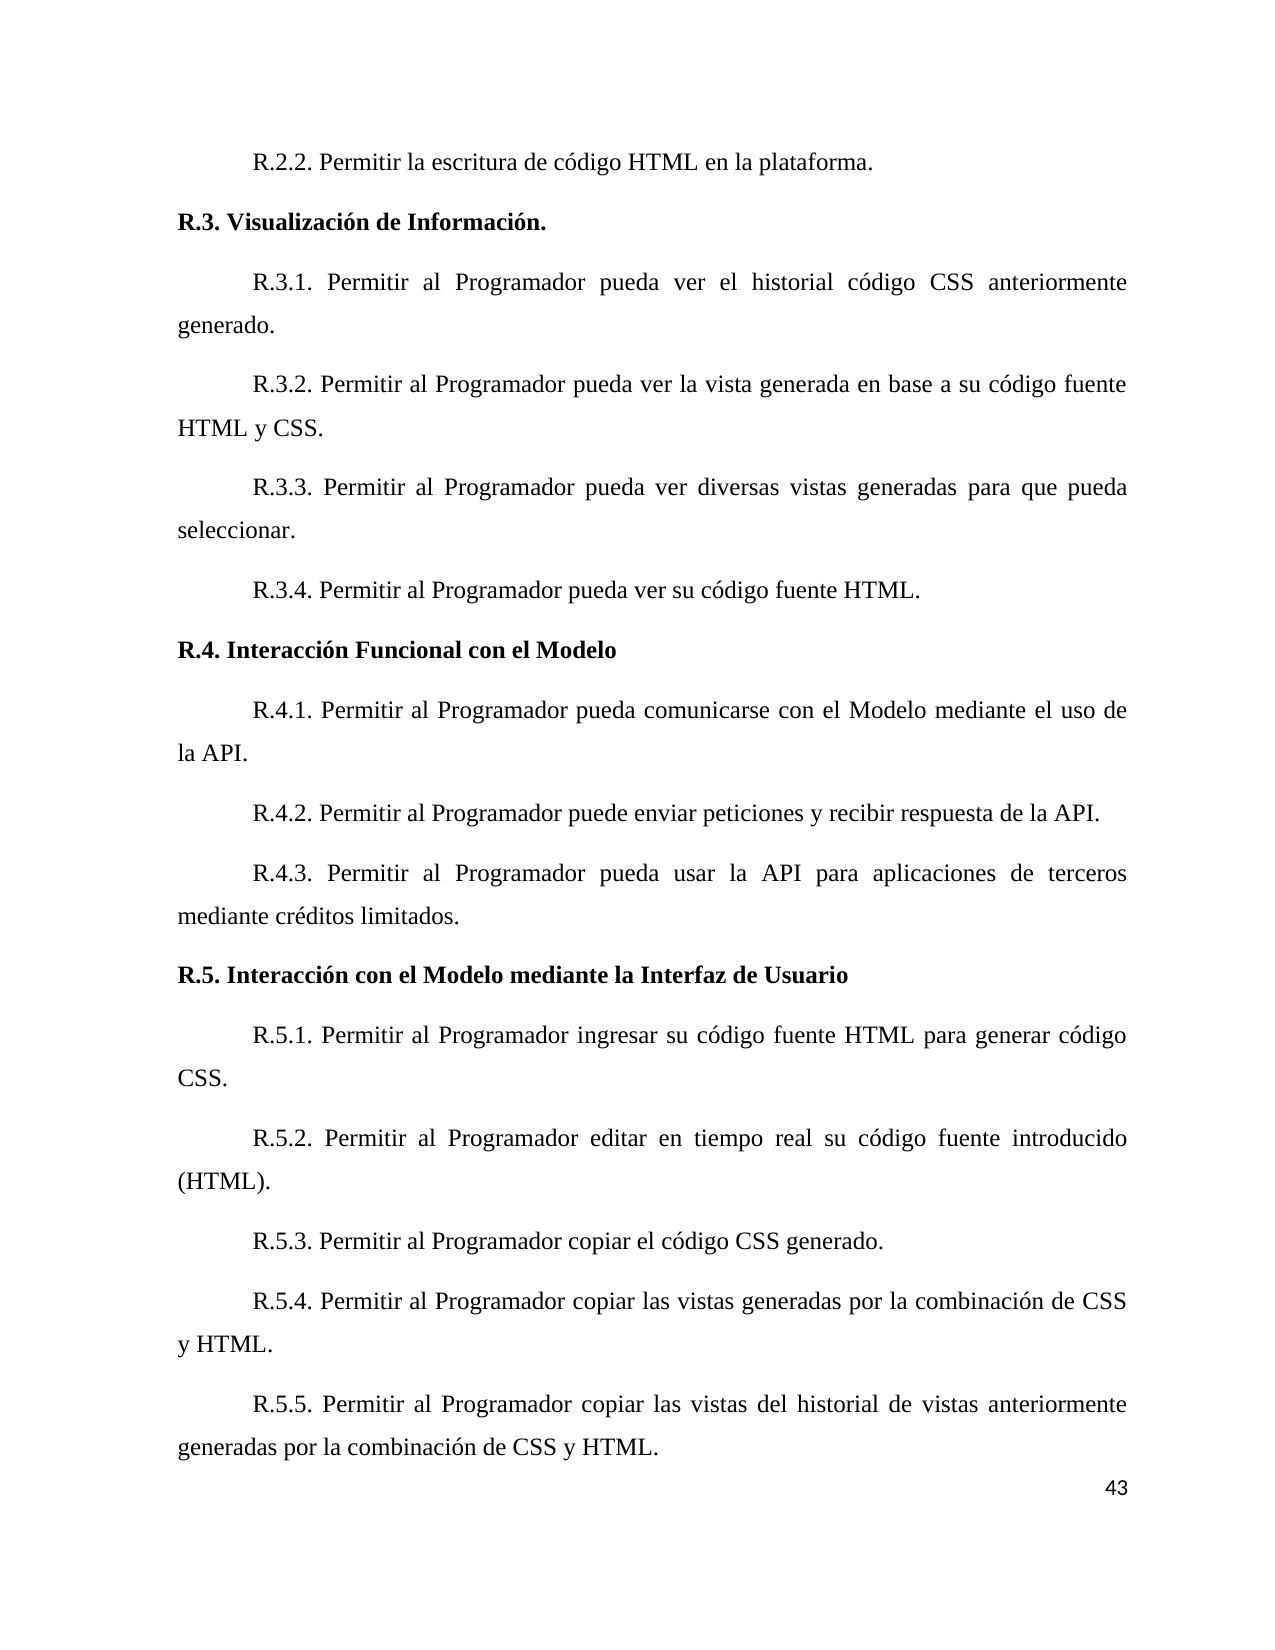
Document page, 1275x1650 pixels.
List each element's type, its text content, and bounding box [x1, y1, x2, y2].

text R.5.2. Permitir al Programador editar en tiempo real su código fuente introducido (HTML). [177, 1123, 1128, 1195]
text R.5.1. Permitir al Programador ingresar su código fuente HTML para generar código CSS. [177, 1020, 1128, 1092]
text R.4. Interacción Funcional con el Modelo [177, 635, 1128, 664]
text R.5. Interacción con el Modelo mediante la Interfaz de Usuario [177, 961, 1128, 989]
text R.3.1. Permitir al Programador pueda ver el historial código CSS anteriormente generado. [177, 267, 1128, 338]
text R.3.3. Permitir al Programador pueda ver diversas vistas generadas para que pueda seleccionar. [177, 472, 1128, 544]
text R.4.2. Permitir al Programador puede enviar peticiones y recibir respuesta de la API. [177, 798, 1128, 827]
text R.2.2. Permitir la escritura de código HTML en la plataforma. [177, 147, 1128, 176]
text R.3. Visualización de Información. [177, 207, 1128, 236]
text R.3.4. Permitir al Programador pueda ver su código fuente HTML. [177, 575, 1128, 604]
text R.5.4. Permitir al Programador copiar las vistas generadas por la combinación de CSS y HTML. [177, 1286, 1128, 1358]
text R.5.5. Permitir al Programador copiar las vistas del historial de vistas anteriormente generadas por la combinación de CSS y HTML. [177, 1389, 1128, 1461]
text R.4.3. Permitir al Programador pueda usar la API para aplicaciones de terceros mediante créditos limitados. [177, 858, 1128, 929]
text R.4.1. Permitir al Programador pueda comunicarse con el Modelo mediante el uso de la API. [177, 695, 1128, 767]
text R.5.3. Permitir al Programador copiar el código CSS generado. [177, 1226, 1128, 1255]
text R.3.2. Permitir al Programador pueda ver la vista generada en base a su código fuente HTML y CSS. [177, 369, 1128, 441]
